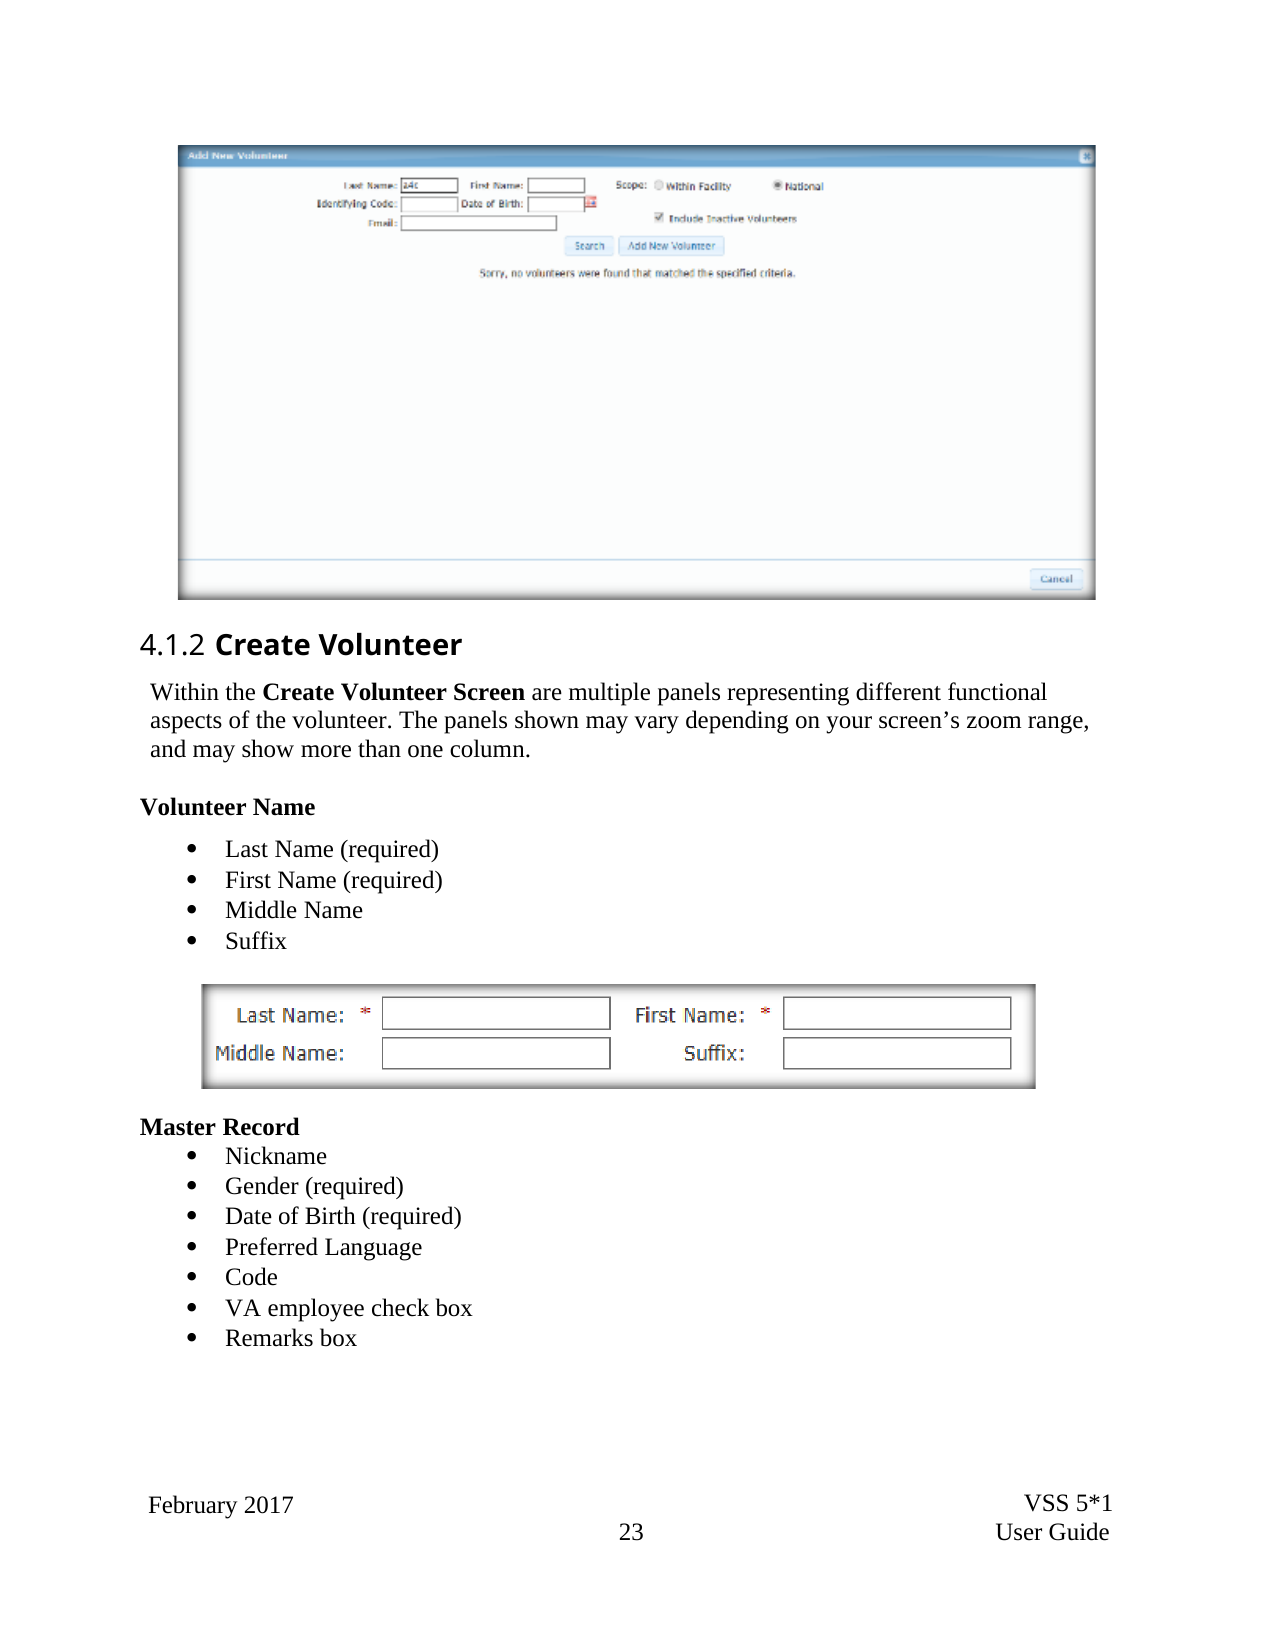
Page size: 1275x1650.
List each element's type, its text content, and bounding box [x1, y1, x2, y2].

text Within the Create Volunteer Screen are multiple panels representing different functional aspects of the volunteer. The panels shown may vary depending on your screen’s zoom range, and may show more than one column. [150, 677, 1120, 763]
list Middle Name [187, 894, 1137, 925]
list Preferred Language [187, 1231, 1137, 1261]
list Date of Birth (required) [187, 1200, 1137, 1231]
list Suffix [187, 925, 1137, 956]
list Gender (required) [187, 1170, 1137, 1200]
list Last Name (required) [187, 833, 1137, 864]
list VA employee check box [187, 1292, 1137, 1322]
list Remarks box [187, 1322, 1137, 1353]
picture [177, 145, 1096, 600]
text Volunteer Name [139, 792, 1137, 821]
list Code [187, 1261, 1137, 1292]
picture [201, 984, 1036, 1089]
list Nickname [187, 1141, 1137, 1170]
text Master Record [139, 1112, 1137, 1141]
list First Name (required) [187, 864, 1137, 894]
subtitle Create Volunteer [139, 624, 1137, 664]
